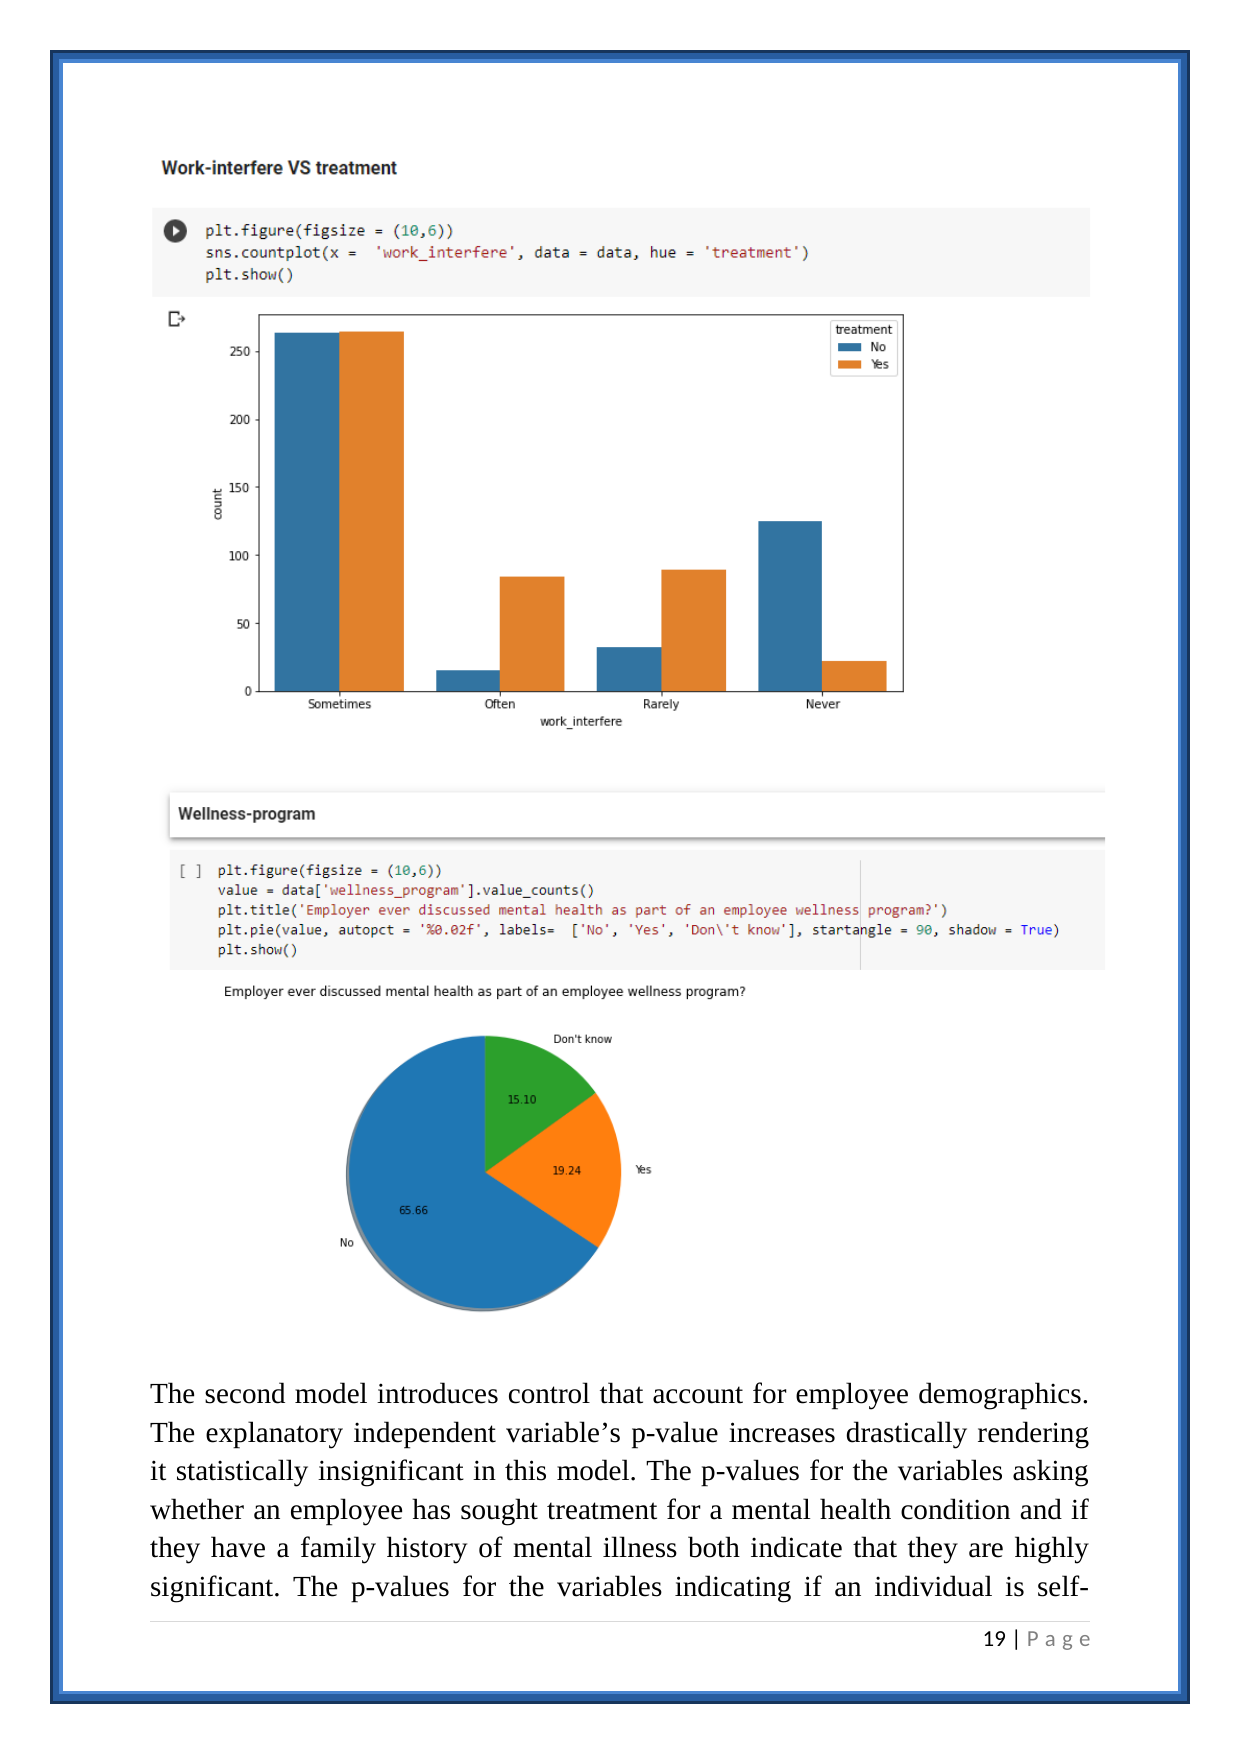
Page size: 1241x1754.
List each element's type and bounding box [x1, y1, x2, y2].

text [150, 1376, 1090, 1603]
picture [150, 150, 1091, 757]
picture [150, 781, 1105, 1352]
